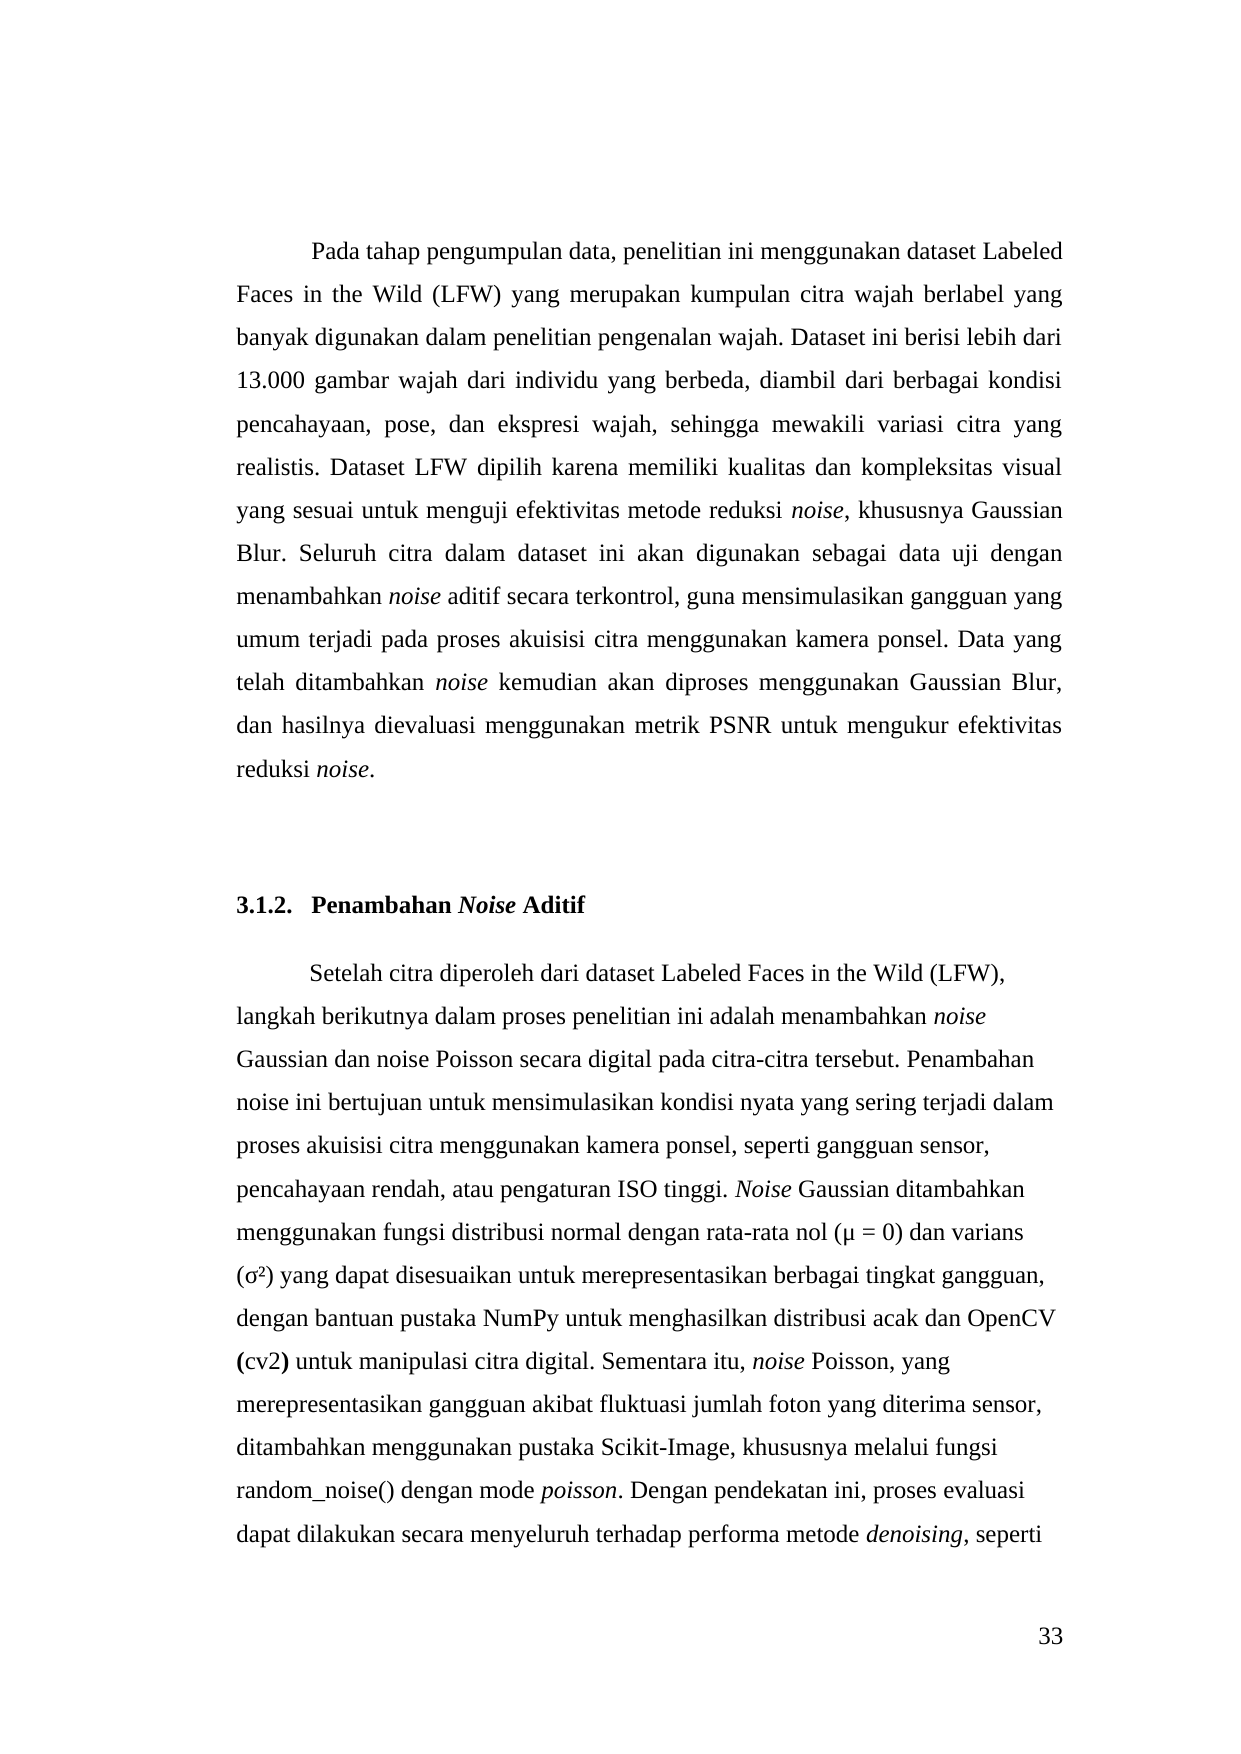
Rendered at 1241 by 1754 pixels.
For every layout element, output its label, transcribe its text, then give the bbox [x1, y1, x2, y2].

list Penambahan Noise Aditif [236, 890, 1063, 919]
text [236, 958, 1063, 1547]
text Pada tahap pengumpulan data, penelitian ini menggunakan dataset Labeled Faces in the Wild (LFW) yang merupakan kumpulan citra wajah berlabel yang banyak digunakan dalam penelitian pengenalan wajah. Dataset ini berisi lebih dari 13.000 gambar wajah dari individu yang berbeda, diambil dari berbagai kondisi pencahayaan, pose, dan ekspresi wajah, sehingga mewakili variasi citra yang realistis. Dataset LFW dipilih karena memiliki kualitas dan kompleksitas visual yang sesuai untuk menguji efektivitas metode reduksi noise, khususnya Gaussian Blur. Seluruh citra dalam dataset ini akan digunakan sebagai data uji dengan menambahkan noise aditif secara terkontrol, guna mensimulasikan gangguan yang umum terjadi pada proses akuisisi citra menggunakan kamera ponsel. Data yang telah ditambahkan noise kemudian akan diproses menggunakan Gaussian Blur, dan hasilnya dievaluasi menggunakan metrik PSNR untuk mengukur efektivitas reduksi noise. [236, 236, 1063, 782]
